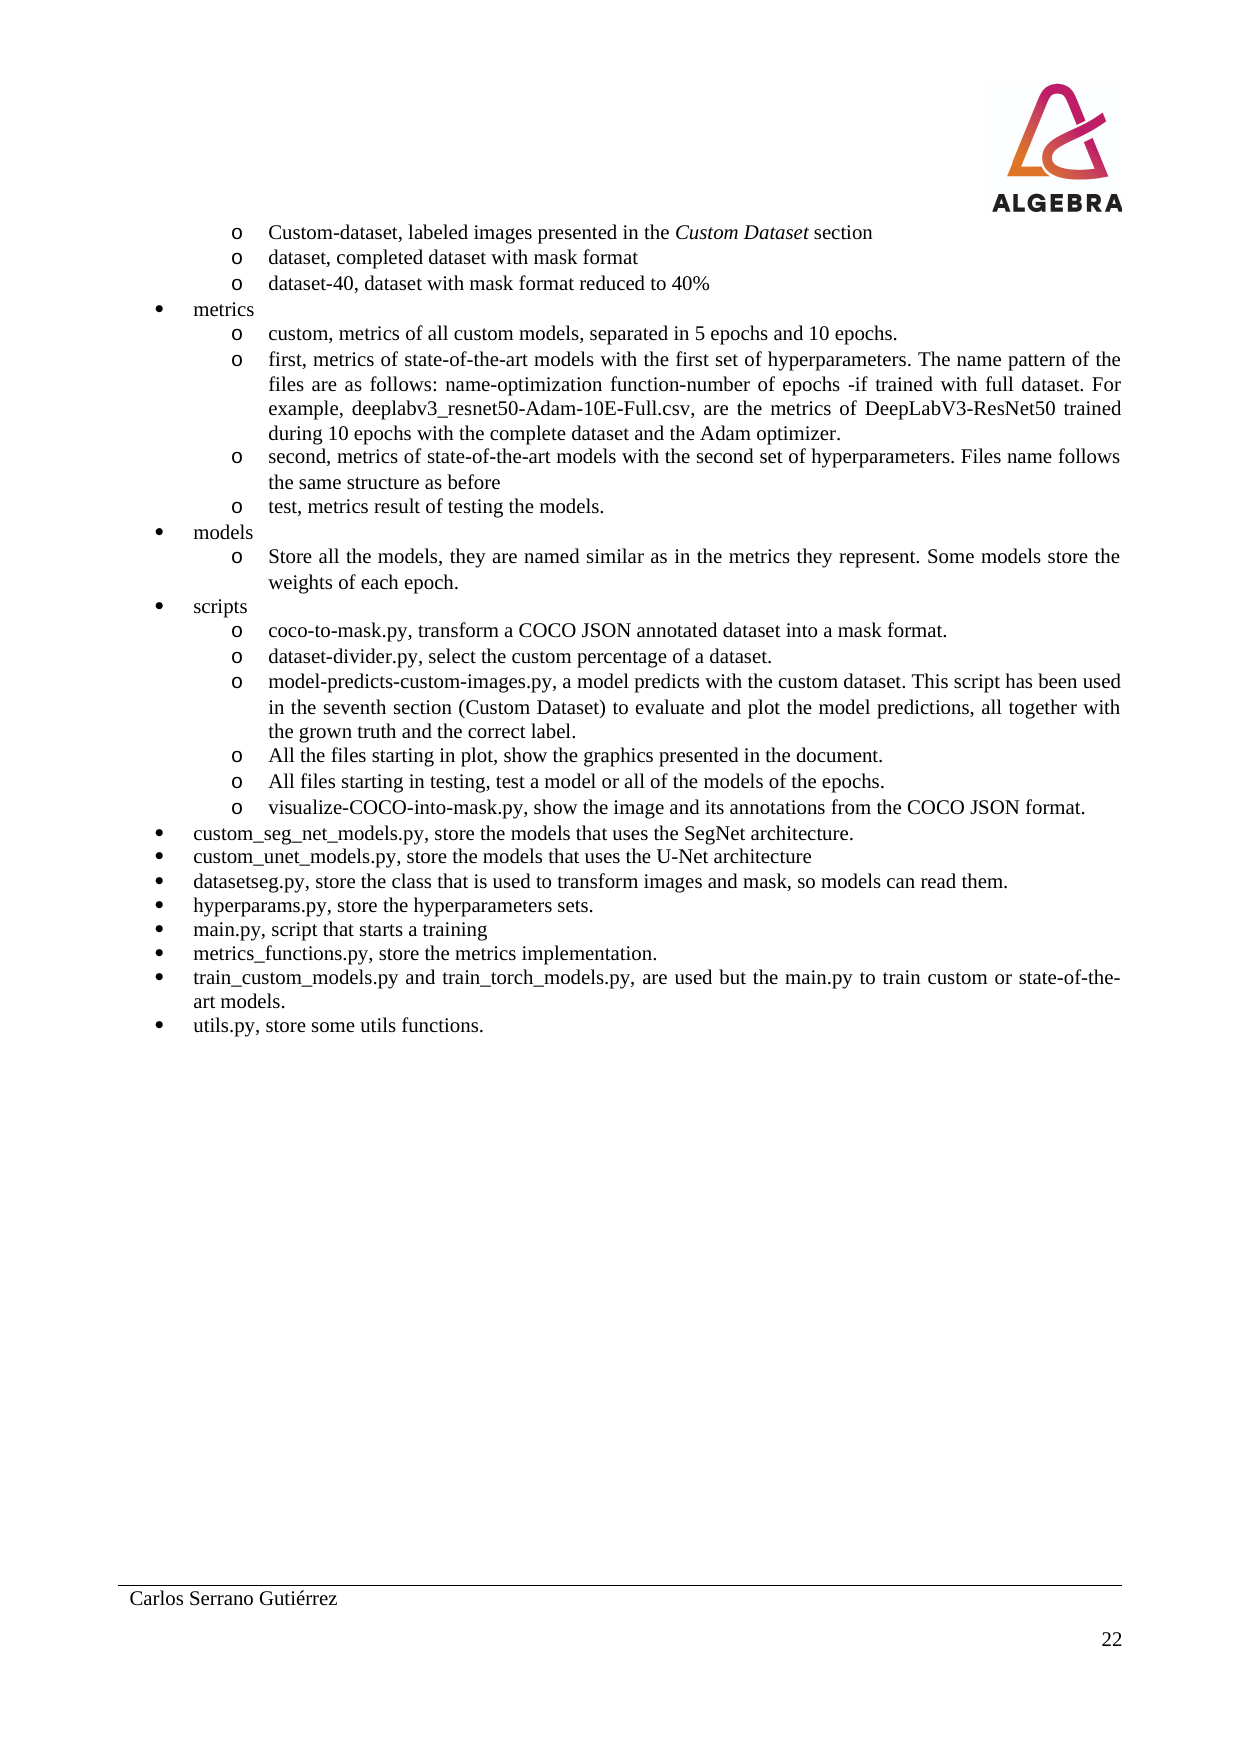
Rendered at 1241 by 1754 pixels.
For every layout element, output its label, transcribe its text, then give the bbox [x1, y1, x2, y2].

list datasetseg.py, store the class that is used to transform images and mask, so models can read them. [156, 868, 1122, 893]
list second, metrics of state-of-the-art models with the second set of hyperparameters. Files name follows the same structure as before [231, 444, 1122, 494]
list first, metrics of state-of-the-art models with the first set of hyperparameters. The name pattern of the files are as follows: name-optimization function-number of epochs -if trained with full dataset. For example, deeplabv3_resnet50-Adam-10E-Full.csv, are the metrics of DeepLabV3-ResNet50 trained during 10 epochs with the complete dataset and the Adam optimizer. [231, 347, 1122, 444]
list train_custom_models.py and train_torch_models.py, are used but the main.py to train custom or state-of-the-art models. [156, 965, 1122, 1013]
list metrics_functions.py, store the metrics implementation. [156, 941, 1122, 965]
list dataset, completed dataset with mask format [231, 245, 1122, 271]
picture [984, 83, 1123, 212]
list custom, metrics of all custom models, separated in 5 epochs and 10 epochs. [231, 321, 1122, 347]
list dataset-40, dataset with mask format reduced to 40% [231, 271, 1122, 297]
list models [156, 520, 1122, 544]
list Custom-dataset, labeled images presented in the Custom Dataset section [231, 219, 1122, 245]
list test, metrics result of testing the models. [231, 494, 1122, 520]
list metrics [156, 297, 1122, 321]
list scripts [156, 594, 1122, 618]
list custom_unet_models.py, store the models that uses the U-Net architecture [156, 844, 1122, 868]
list Store all the models, they are named similar as in the metrics they represent. Some models store the weights of each epoch. [231, 544, 1122, 594]
list utils.py, store some utils functions. [156, 1013, 1122, 1037]
list All files starting in testing, test a model or all of the models of the epochs. [231, 769, 1122, 795]
list main.py, script that starts a training [156, 917, 1122, 941]
list visualize-COCO-into-mask.py, show the image and its annotations from the COCO JSON format. [231, 795, 1122, 820]
list model-predicts-custom-images.py, a model predicts with the custom dataset. This script has been used in the seventh section (Custom Dataset) to evaluate and plot the model predictions, all together with the grown truth and the correct label. [231, 669, 1122, 743]
list hyperparams.py, store the hyperparameters sets. [156, 893, 1122, 917]
list custom_seg_net_models.py, store the models that uses the SegNet architecture. [156, 820, 1122, 844]
list All the files starting in plot, show the graphics presented in the document. [231, 743, 1122, 769]
list coco-to-mask.py, transform a COCO JSON annotated dataset into a mask format. [231, 618, 1122, 644]
list dataset-divider.py, select the custom percentage of a dataset. [231, 644, 1122, 669]
